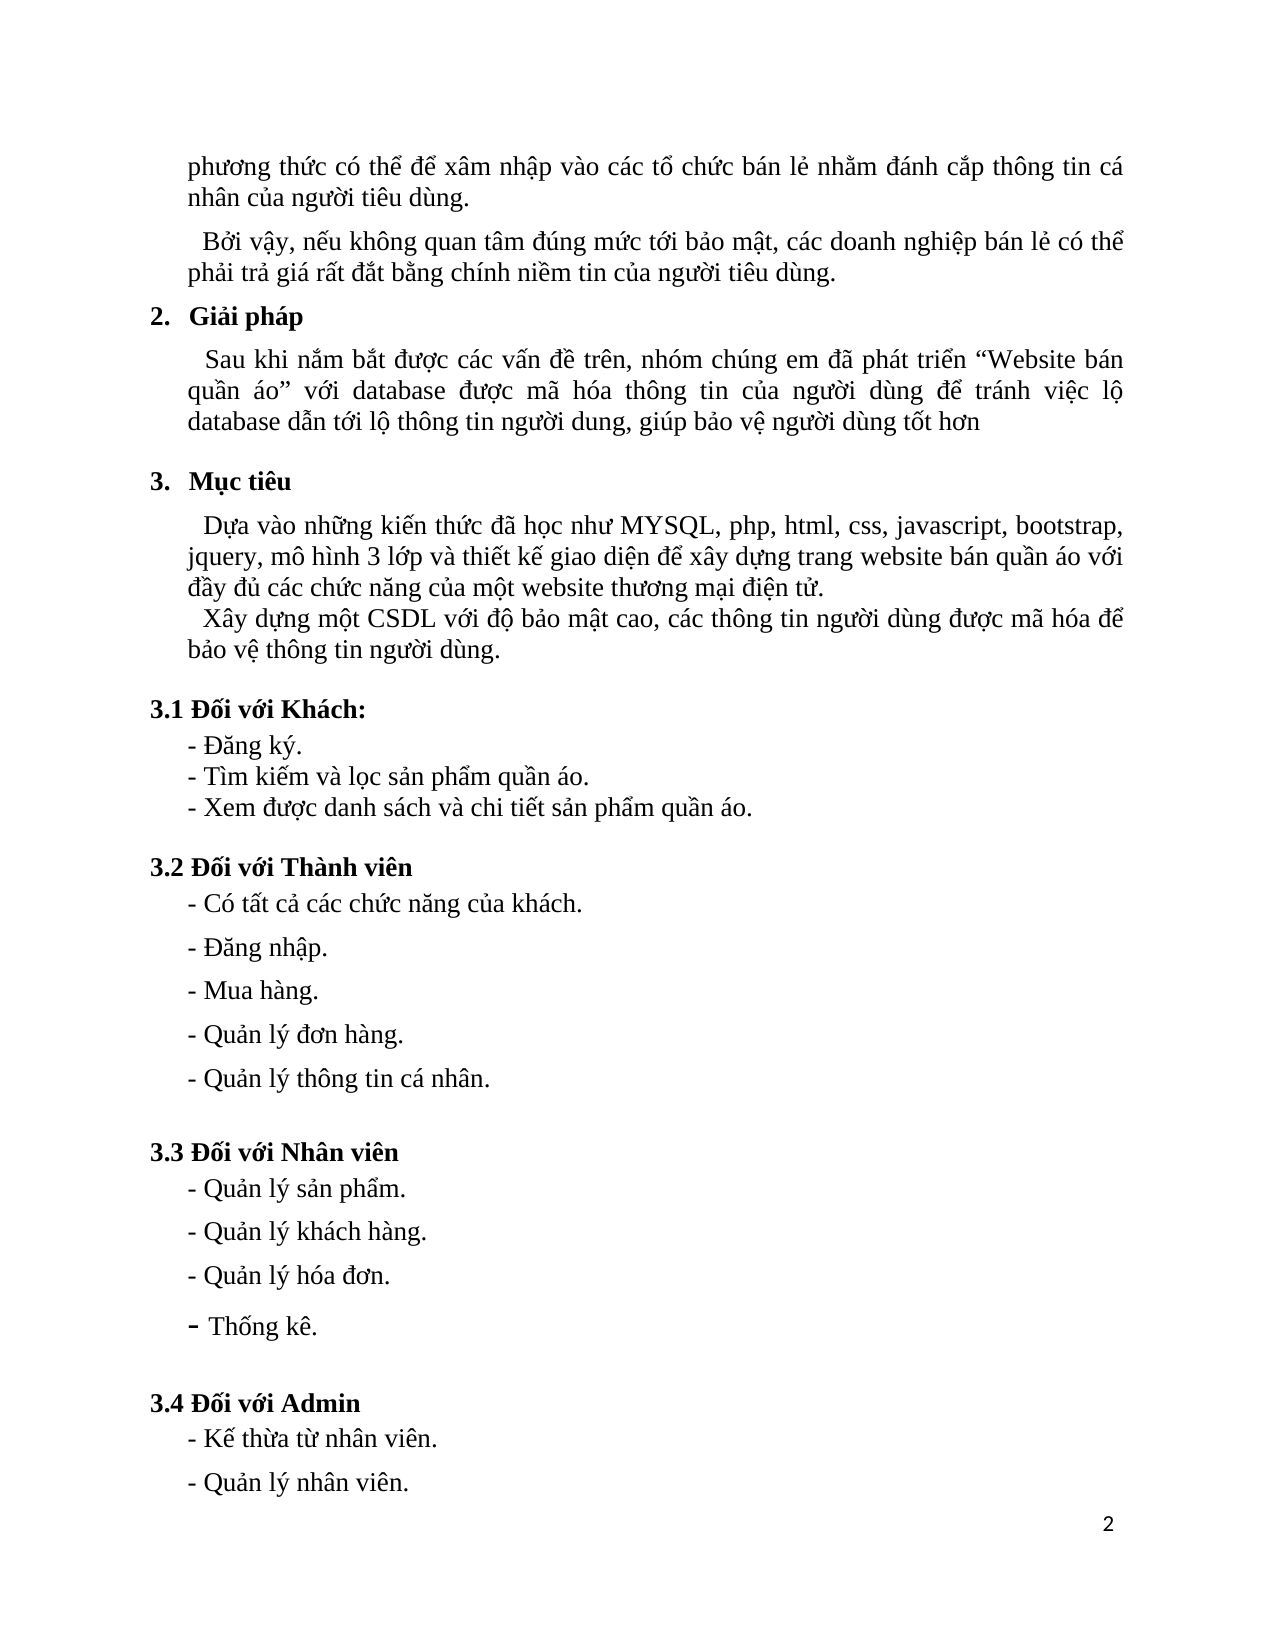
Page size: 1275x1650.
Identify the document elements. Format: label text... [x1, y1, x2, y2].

text - Đăng nhập. [187, 931, 1125, 962]
text - Tìm kiếm và lọc sản phẩm quần áo. [150, 760, 1125, 792]
text - Thống kê. [150, 1303, 1125, 1343]
subtitle 3.3 Đối với Nhân viên [150, 1136, 1125, 1167]
text - Quản lý thông tin cá nhân. [187, 1062, 1125, 1093]
text Xây dựng một CSDL với độ bảo mật cao, các thông tin người dùng được mã hóa để bảo vệ thông tin người dùng. [187, 602, 1125, 665]
text - Quản lý đơn hàng. [187, 1018, 1125, 1049]
text - Mua hàng. [187, 974, 1125, 1006]
subtitle 3. Mục tiêu [150, 465, 1125, 497]
text Sau khi nắm bắt được các vấn đề trên, nhóm chúng em đã phát triển “Website bán quần áo” với database được mã hóa thông tin của người dùng để tránh việc lộ database dẫn tới lộ thông tin người dung, giúp bảo vệ người dùng tốt hơn [187, 343, 1125, 437]
text - Quản lý khách hàng. [187, 1215, 1125, 1247]
subtitle 3.4 Đối với Admin [150, 1387, 1125, 1418]
text - Kế thừa từ nhân viên. [187, 1422, 1125, 1453]
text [187, 150, 1125, 212]
text - Quản lý sản phẩm. [187, 1172, 1125, 1203]
text - Có tất cả các chức năng của khách. [187, 887, 1125, 918]
text Dựa vào những kiến thức đã học như MYSQL, php, html, css, javascript, bootstrap, jquery, mô hình 3 lớp và thiết kế giao diện để xây dựng trang website bán quần áo với đầy đủ các chức năng của một website thương mại điện tử. [187, 509, 1125, 602]
subtitle 3.1 Đối với Khách: [150, 693, 1125, 725]
text - Đăng ký. [150, 729, 1125, 760]
text - Quản lý nhân viên. [187, 1466, 1125, 1497]
text Bởi vậy, nếu không quan tâm đúng mức tới bảo mật, các doanh nghiệp bán lẻ có thể phải trả giá rất đắt bằng chính niềm tin của người tiêu dùng. [187, 225, 1125, 287]
text - Quản lý hóa đơn. [187, 1259, 1125, 1290]
subtitle 2. Giải pháp [150, 299, 1125, 331]
subtitle 3.2 Đối với Thành viên [150, 851, 1125, 883]
text - Xem được danh sách và chi tiết sản phẩm quần áo. [150, 792, 1125, 823]
